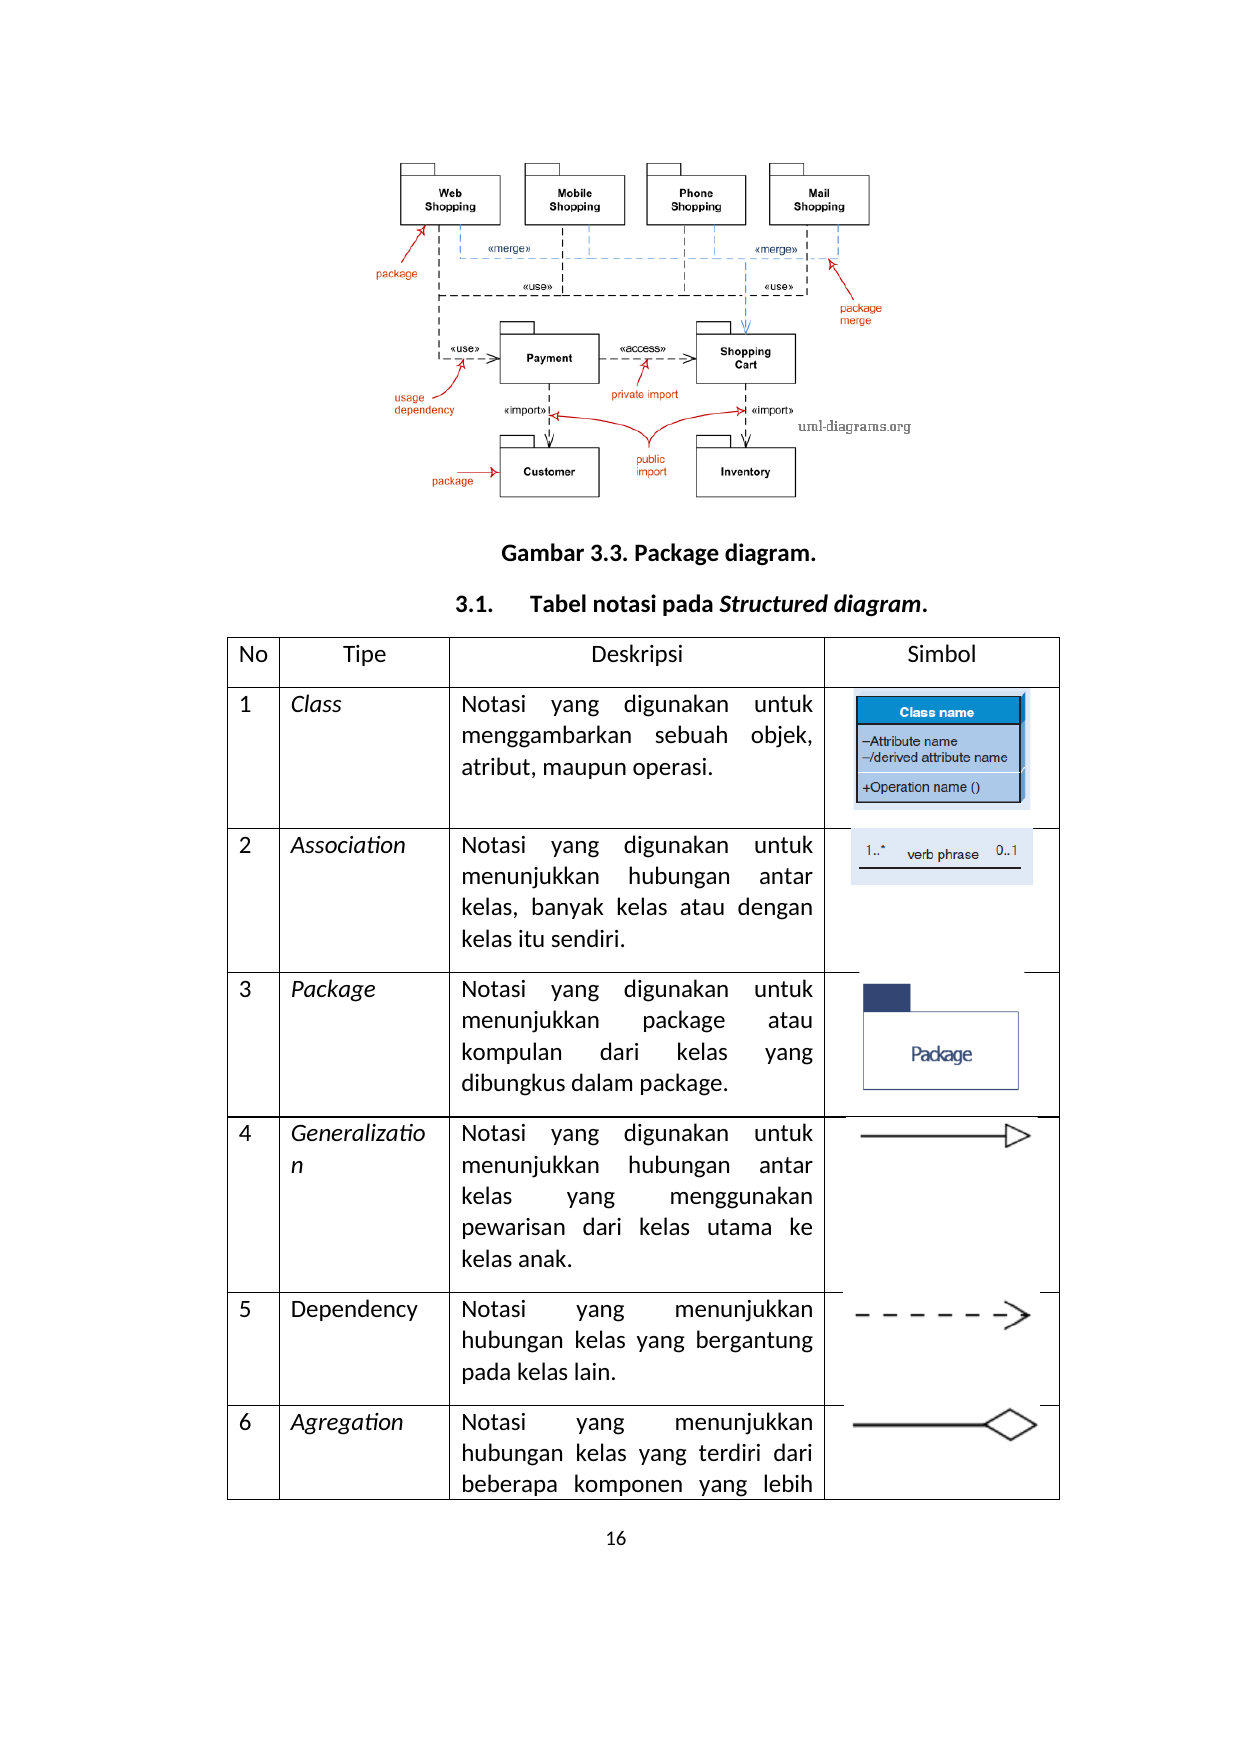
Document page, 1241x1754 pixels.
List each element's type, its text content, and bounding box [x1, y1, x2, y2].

table_header No [228, 638, 279, 687]
table_cell Agregation [280, 1406, 449, 1499]
table_cell [825, 829, 1059, 972]
table_cell [825, 1293, 1059, 1405]
subtitle Gambar 3.3. Package diagram. [226, 537, 1092, 567]
picture [844, 1405, 1040, 1446]
picture [859, 972, 1025, 1098]
table_cell 6 [228, 1406, 279, 1499]
table_cell Notasi yang digunakan untuk menunjukkan hubungan antar kelas yang menggunakan pewarisan dari kelas utama ke kelas anak. [450, 1118, 824, 1292]
table_cell Notasi yang digunakan untuk menunjukkan package atau kompulan dari kelas yang dibungkus dalam package. [450, 973, 824, 1116]
table_cell Dependency [280, 1293, 449, 1405]
table_cell 5 [228, 1293, 279, 1405]
table_cell Association [280, 829, 449, 972]
table_header Deskripsi [450, 638, 824, 687]
table_cell 3 [228, 973, 279, 1116]
table_cell Notasi yang digunakan untuk menunjukkan hubungan antar kelas, banyak kelas atau dengan kelas itu sendiri. [450, 829, 824, 972]
table_cell 2 [228, 829, 279, 972]
table_cell 4 [228, 1118, 279, 1292]
table_cell [825, 973, 1059, 1116]
table_cell Notasi yang menunjukkan hubungan kelas yang bergantung pada kelas lain. [450, 1293, 824, 1405]
table_cell Generalization [280, 1118, 449, 1292]
table_cell [825, 1118, 1059, 1292]
picture [843, 1292, 1040, 1337]
picture [369, 159, 917, 502]
table_cell [825, 1406, 1059, 1499]
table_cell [450, 1406, 824, 1499]
table_cell Notasi yang digunakan untuk menggambarkan sebuah objek, atribut, maupun operasi. [450, 688, 824, 828]
table_cell [825, 688, 1059, 828]
picture [846, 1117, 1038, 1154]
table_header Simbol [825, 638, 1059, 687]
table_cell Class [280, 688, 449, 828]
table_cell Package [280, 973, 449, 1116]
picture [853, 688, 1031, 810]
table_cell 1 [228, 688, 279, 828]
table_header Tipe [280, 638, 449, 687]
list Tabel notasi pada Structured diagram. [291, 588, 1092, 619]
picture [850, 828, 1034, 885]
